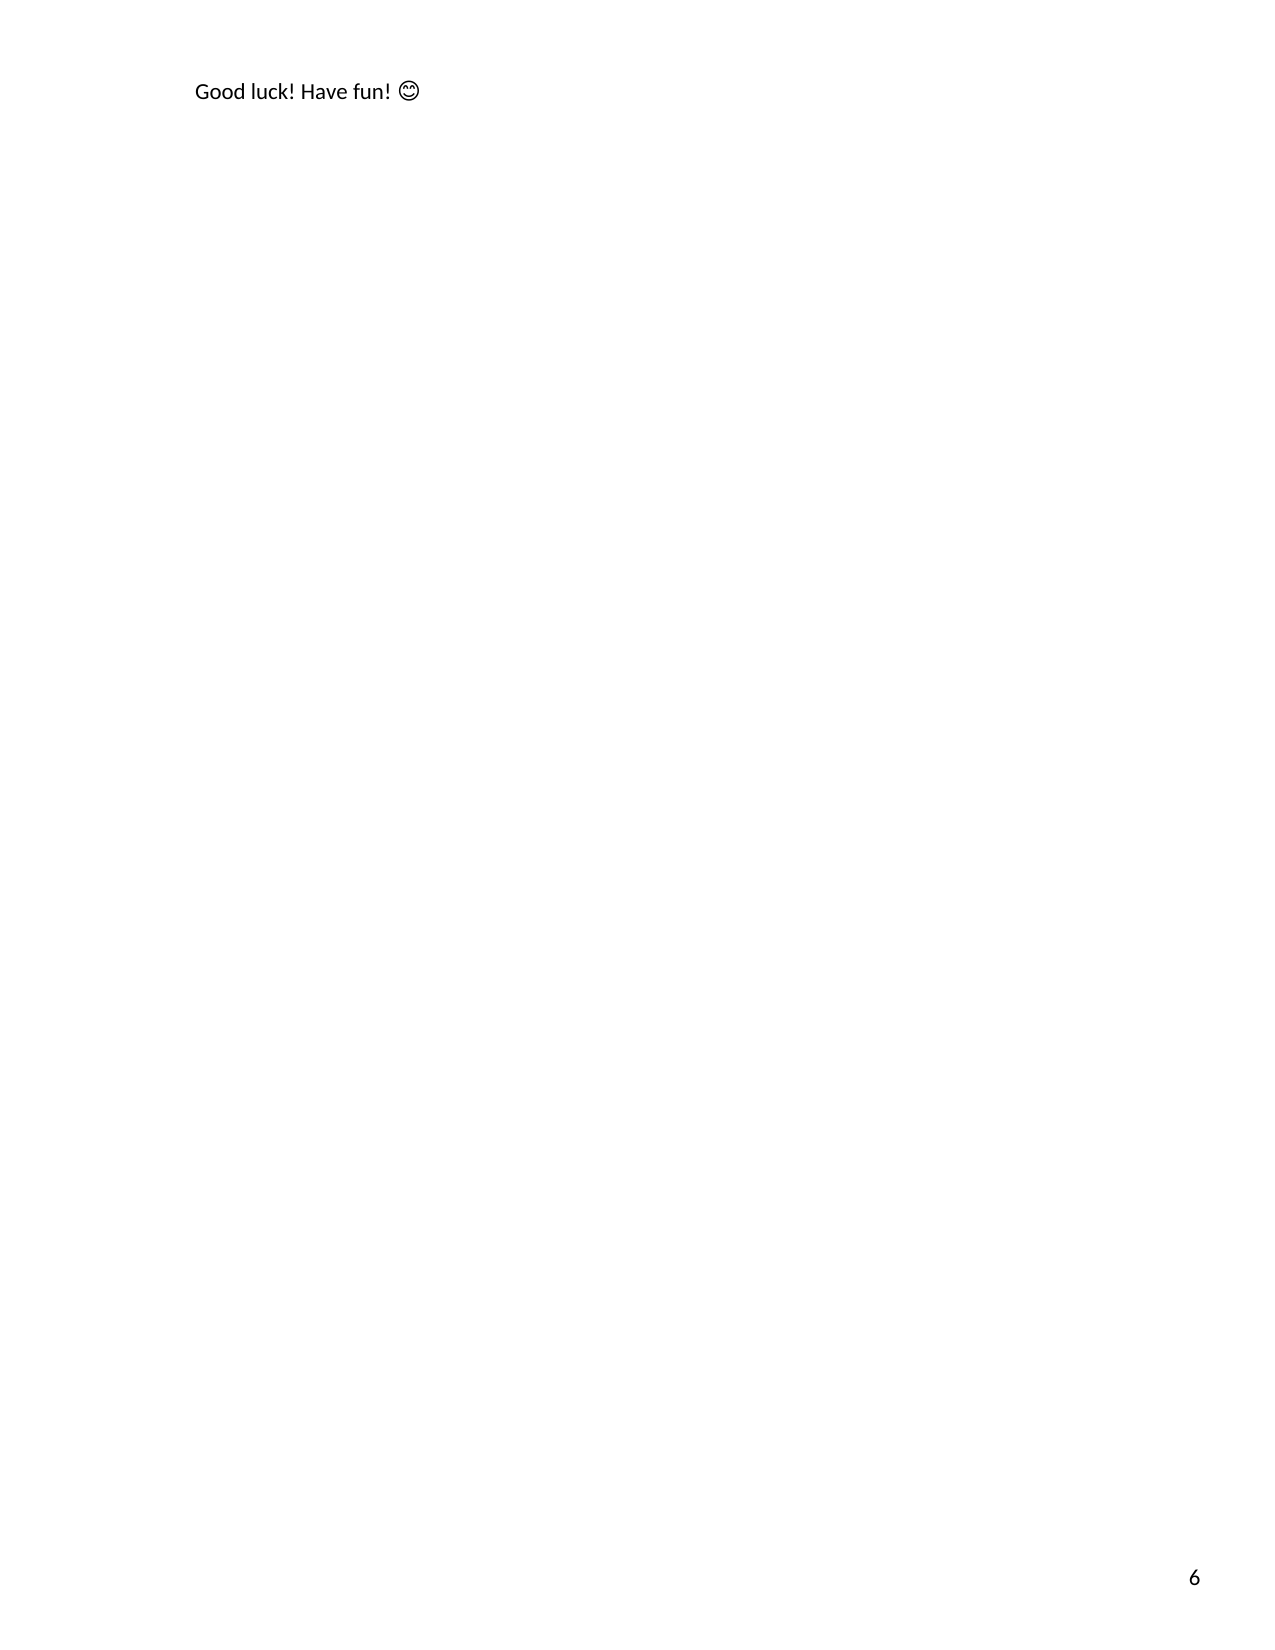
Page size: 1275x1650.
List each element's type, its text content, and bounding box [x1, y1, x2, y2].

list Good luck! Have fun! [195, 75, 1200, 106]
